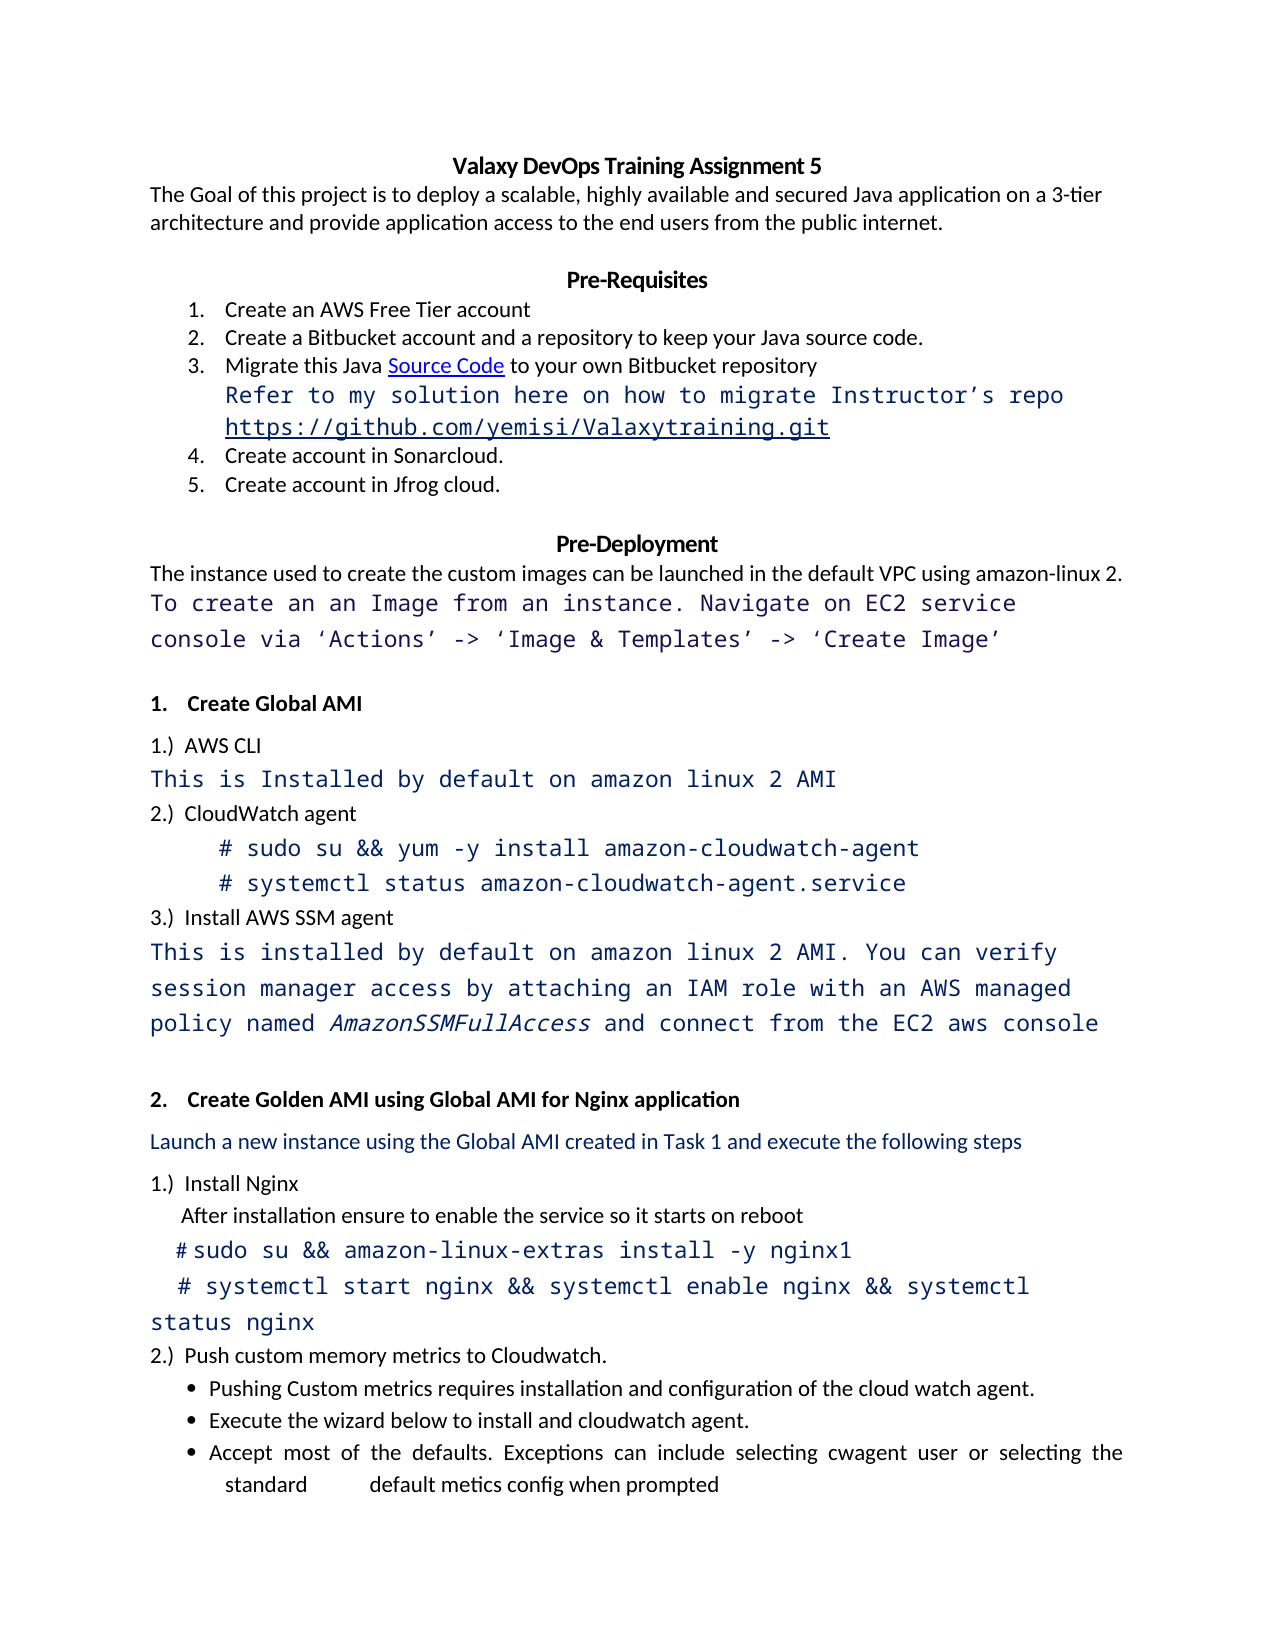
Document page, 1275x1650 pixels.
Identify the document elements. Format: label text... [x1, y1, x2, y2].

text 1.) AWS CLI [150, 731, 1125, 759]
text 2.) CloudWatch agent [150, 799, 1125, 827]
text Launch a new instance using the Global AMI created in Task 1 and execute the following steps [150, 1127, 1125, 1155]
list Pushing Custom metrics requires installation and configuration of the cloud watch agent. [187, 1374, 1125, 1402]
list Create Golden AMI using Global AMI for Nginx application [150, 1085, 1125, 1113]
text # sudo su && amazon-linux-extras install -y nginx1 [150, 1234, 1125, 1265]
text 3.) Install AWS SSM agent [150, 903, 1125, 931]
list Create an AWS Free Tier account [187, 295, 1125, 323]
text # sudo su && yum -y install amazon-cloudwatch-agent [150, 831, 1125, 863]
text Refer to my solution here on how to migrate Instructor’s repo [225, 379, 1125, 410]
text # systemctl start nginx && systemctl enable nginx && systemctl status nginx [150, 1269, 1125, 1337]
text https://github.com/yemisi/Valaxytraining.git [225, 410, 1125, 442]
text 2.) Push custom memory metrics to Cloudwatch. [150, 1341, 1125, 1369]
text After installation ensure to enable the service so it starts on reboot [150, 1201, 1125, 1229]
list Migrate this Java Source Code to your own Bitbucket repository [187, 351, 1125, 379]
list Create a Bitbucket account and a repository to keep your Java source code. [187, 323, 1125, 351]
text 1.) Install Nginx [150, 1169, 1125, 1197]
text This is Installed by default on amazon linux 2 AMI [150, 763, 1125, 794]
text Pre-Requisites [150, 264, 1125, 295]
text Valaxy DevOps Training Assignment 5 [150, 150, 1125, 181]
list Create account in Jfrog cloud. [187, 470, 1125, 498]
text Pre-Deployment [150, 528, 1125, 559]
list Accept most of the defaults. Exceptions can include selecting cwagent user or selecting the standard default metics config when prompted [187, 1438, 1125, 1498]
list Execute the wizard below to install and cloudwatch agent. [187, 1406, 1125, 1434]
text The instance used to create the custom images can be launched in the default VPC using amazon-linux 2. [150, 559, 1125, 587]
list Create Global AMI [150, 689, 1125, 717]
list Create account in Sonarcloud. [187, 442, 1125, 470]
text To create an an Image from an instance. Navigate on EC2 service console via ‘Actions’ -> ‘Image & Templates’ -> ‘Create Image’ [150, 587, 1125, 654]
text # systemctl status amazon-cloudwatch-agent.service [150, 867, 1125, 899]
text The Goal of this project is to deploy a scalable, highly available and secured Java application on a 3-tier architecture and provide application access to the end users from the public internet. [150, 181, 1125, 237]
text This is installed by default on amazon linux 2 AMI. You can verify session manager access by attaching an IAM role with an AWS managed policy named AmazonSSMFullAccess and connect from the EC2 aws console [150, 936, 1125, 1039]
